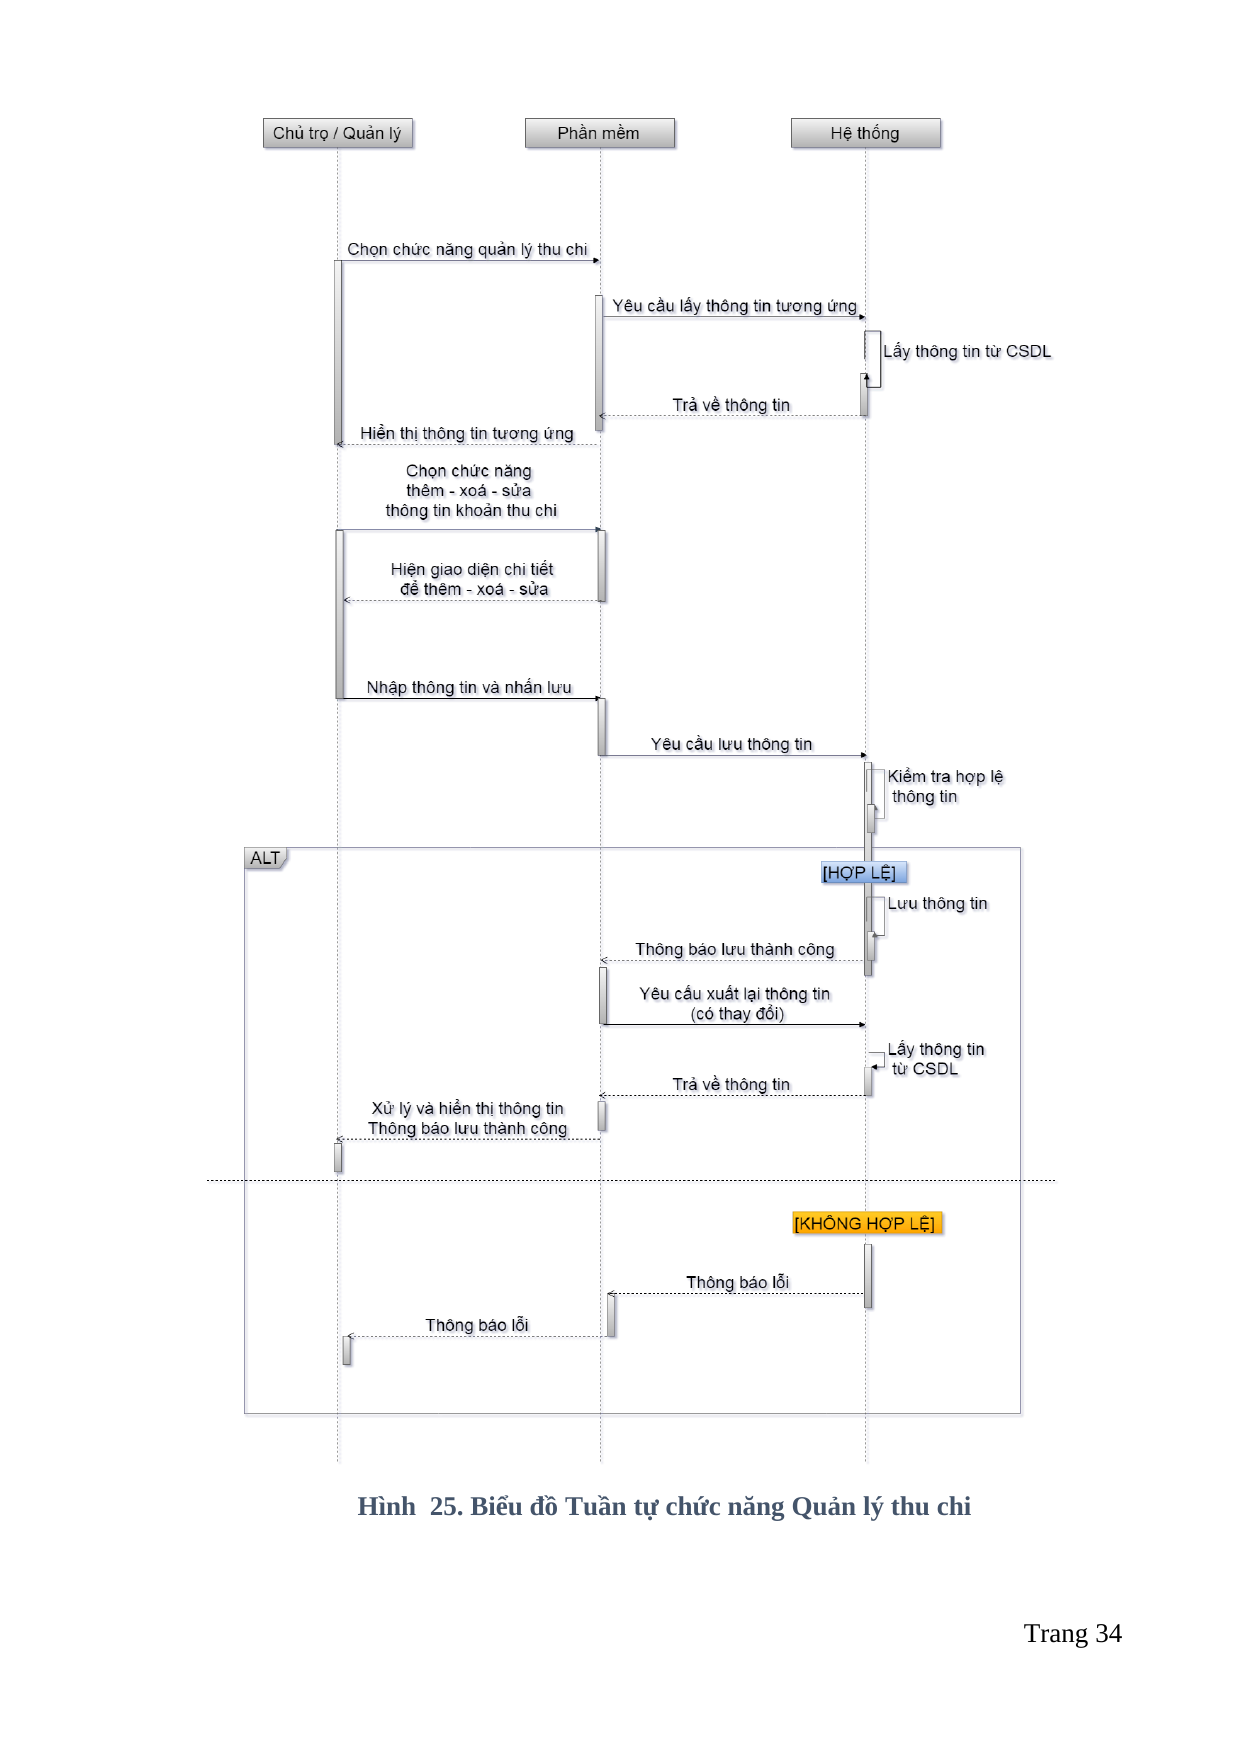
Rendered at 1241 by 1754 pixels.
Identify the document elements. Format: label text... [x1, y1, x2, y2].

text Hình 25. Biểu đồ Tuần tự chức năng Quản lý thu chi [207, 1490, 1122, 1521]
picture [206, 118, 1067, 1472]
